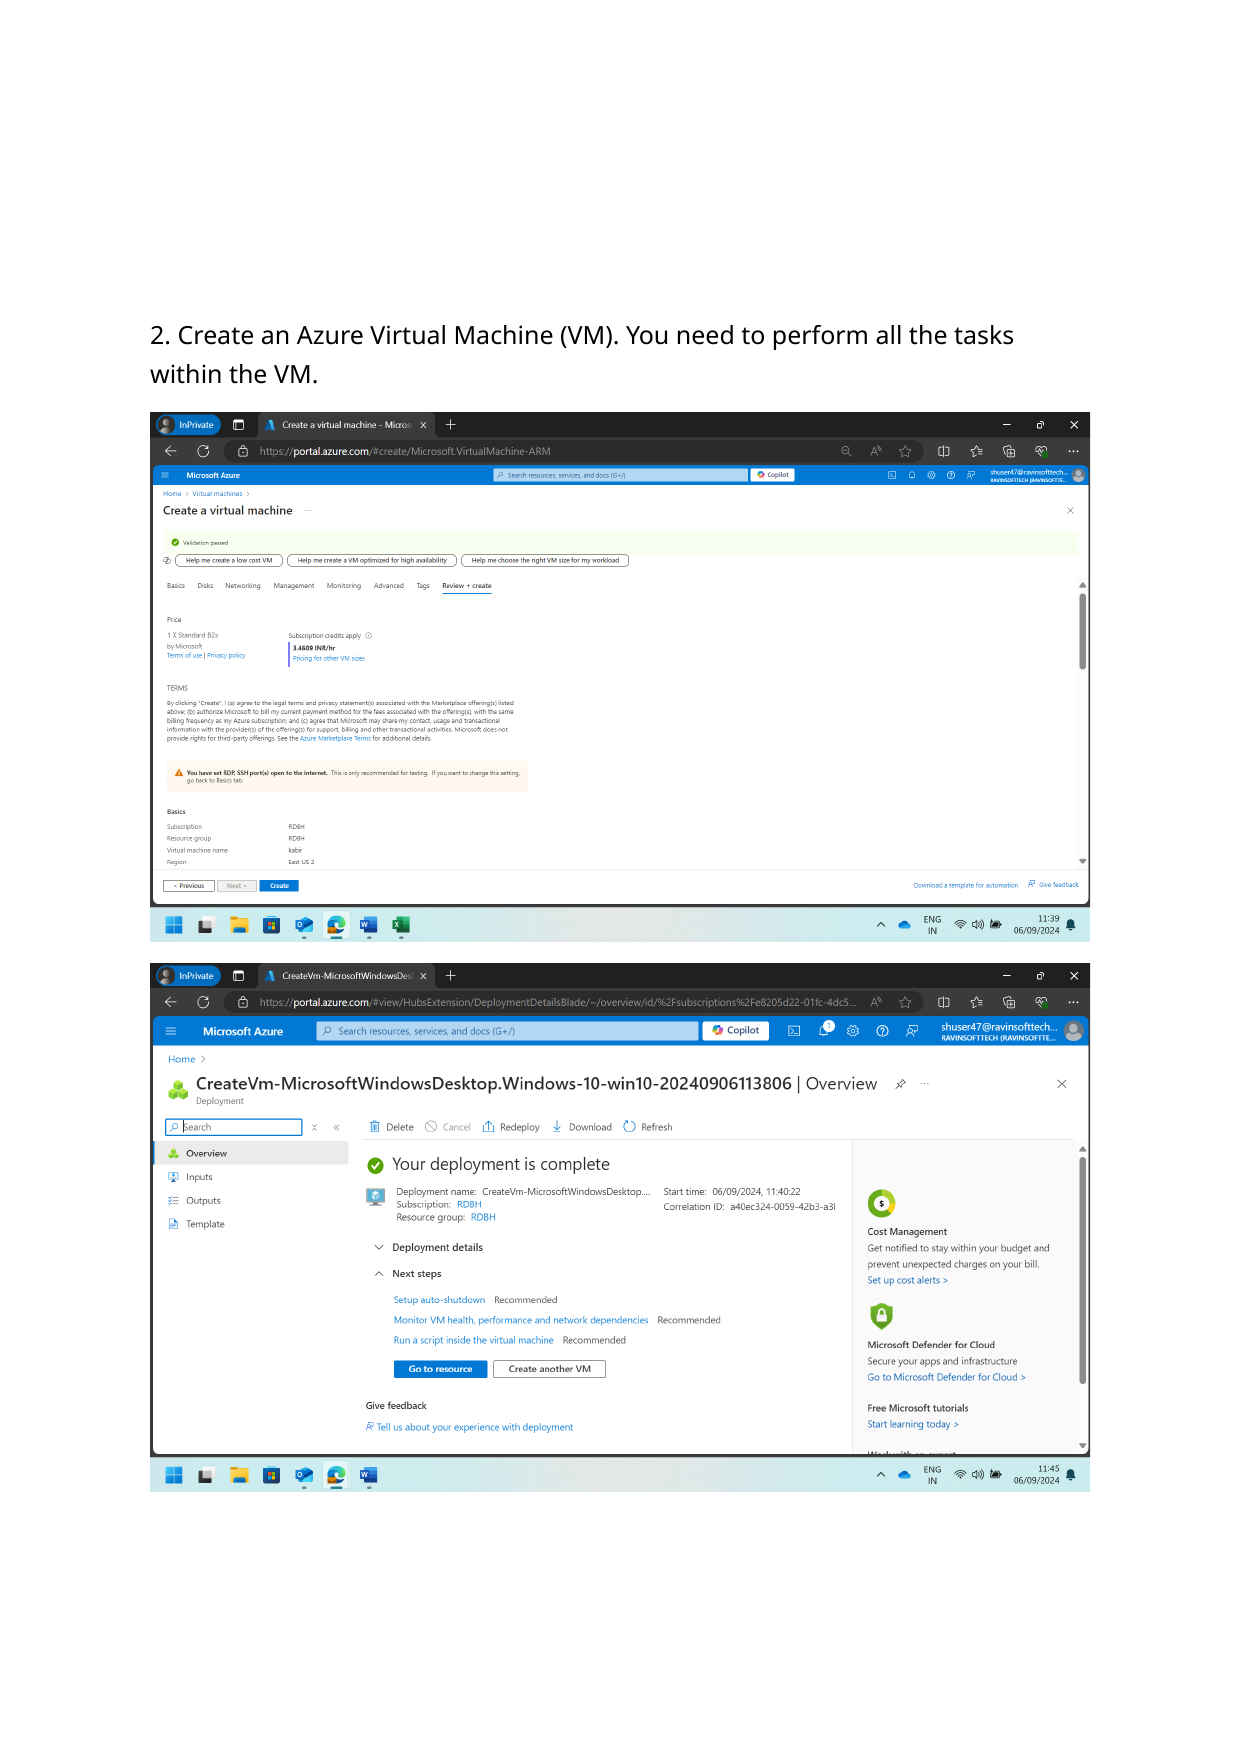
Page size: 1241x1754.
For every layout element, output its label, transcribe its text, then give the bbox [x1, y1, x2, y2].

text 2. Create an Azure Virtual Machine (VM). You need to perform all the tasks within the VM. [150, 317, 1090, 391]
picture [150, 412, 1091, 942]
picture [150, 963, 1091, 1492]
